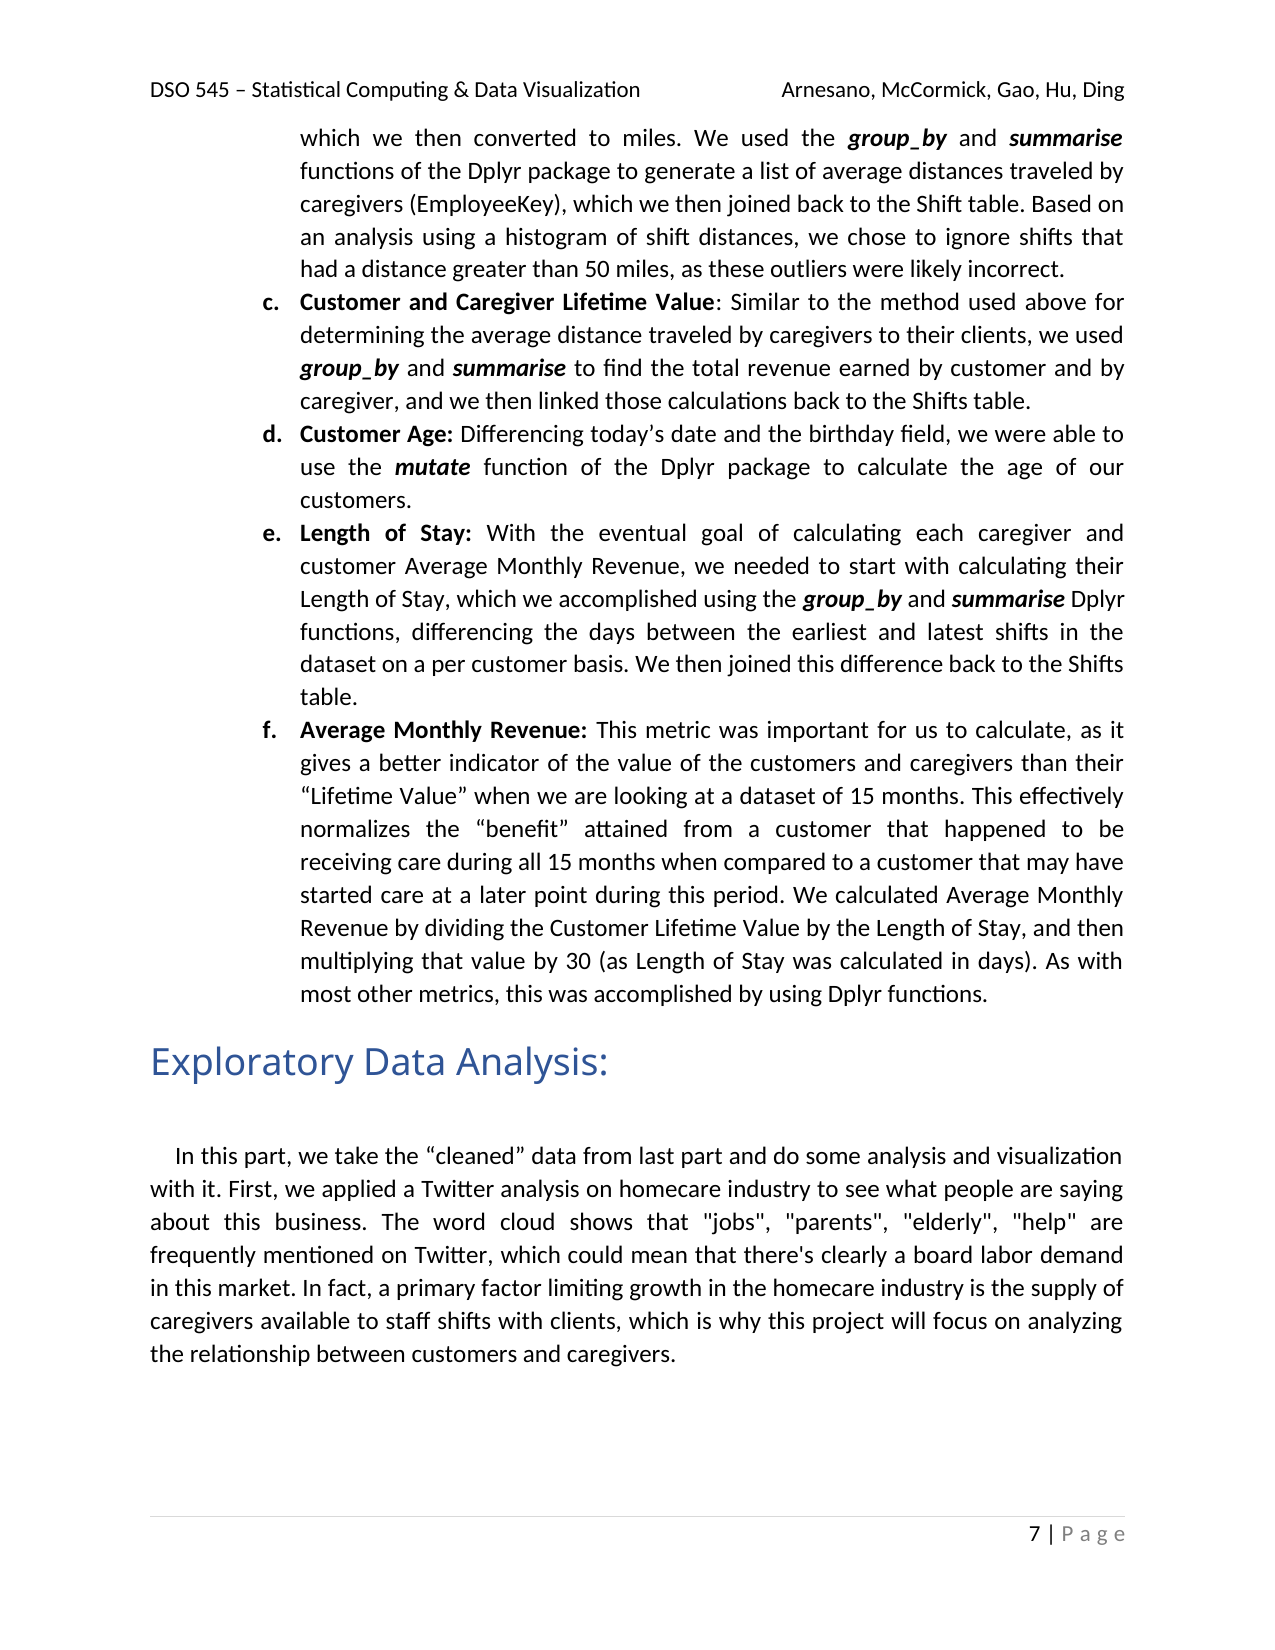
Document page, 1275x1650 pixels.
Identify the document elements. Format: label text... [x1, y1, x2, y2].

list Average Monthly Revenue: This metric was important for us to calculate, as it gives a better indicator of the value of the customers and caregivers than their “Lifetime Value” when we are looking at a dataset of 15 months. This effectively normalizes the “benefit” attained from a customer that happened to be receiving care during all 15 months when compared to a customer that may have started care at a later point during this period. We calculated Average Monthly Revenue by dividing the Customer Lifetime Value by the Length of Stay, and then multiplying that value by 30 (as Length of Stay was calculated in days). As with most other metrics, this was accomplished by using Dplyr functions. [262, 714, 1125, 1008]
text In this part, we take the “cleaned” data from last part and do some analysis and visualization with it. First, we applied a Twitter analysis on homecare industry to see what people are saying about this business. The word cloud shows that "jobs", "parents", "elderly", "help" are frequently mentioned on Twitter, which could mean that there's clearly a board labor demand in this market. In fact, a primary factor limiting growth in the homecare industry is the supply of caregivers available to staff shifts with clients, which is why this project will focus on analyzing the relationship between customers and caregivers. [150, 1140, 1125, 1368]
list Length of Stay: With the eventual goal of calculating each caregiver and customer Average Monthly Revenue, we needed to start with calculating their Length of Stay, which we accomplished using the group_by and summarise Dplyr functions, differencing the days between the earliest and latest shifts in the dataset on a per customer basis. We then joined this difference back to the Shifts table. [262, 517, 1125, 712]
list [262, 122, 1125, 284]
list Customer Age: Differencing today’s date and the birthday field, we were able to use the mutate function of the Dplyr package to calculate the age of our customers. [262, 418, 1125, 514]
list Customer and Caregiver Lifetime Value: Similar to the method used above for determining the average distance traveled by caregivers to their clients, we used group_by and summarise to find the total revenue earned by customer and by caregiver, and we then linked those calculations back to the Shifts table. [262, 286, 1125, 416]
subtitle Exploratory Data Analysis: [150, 1036, 1125, 1087]
